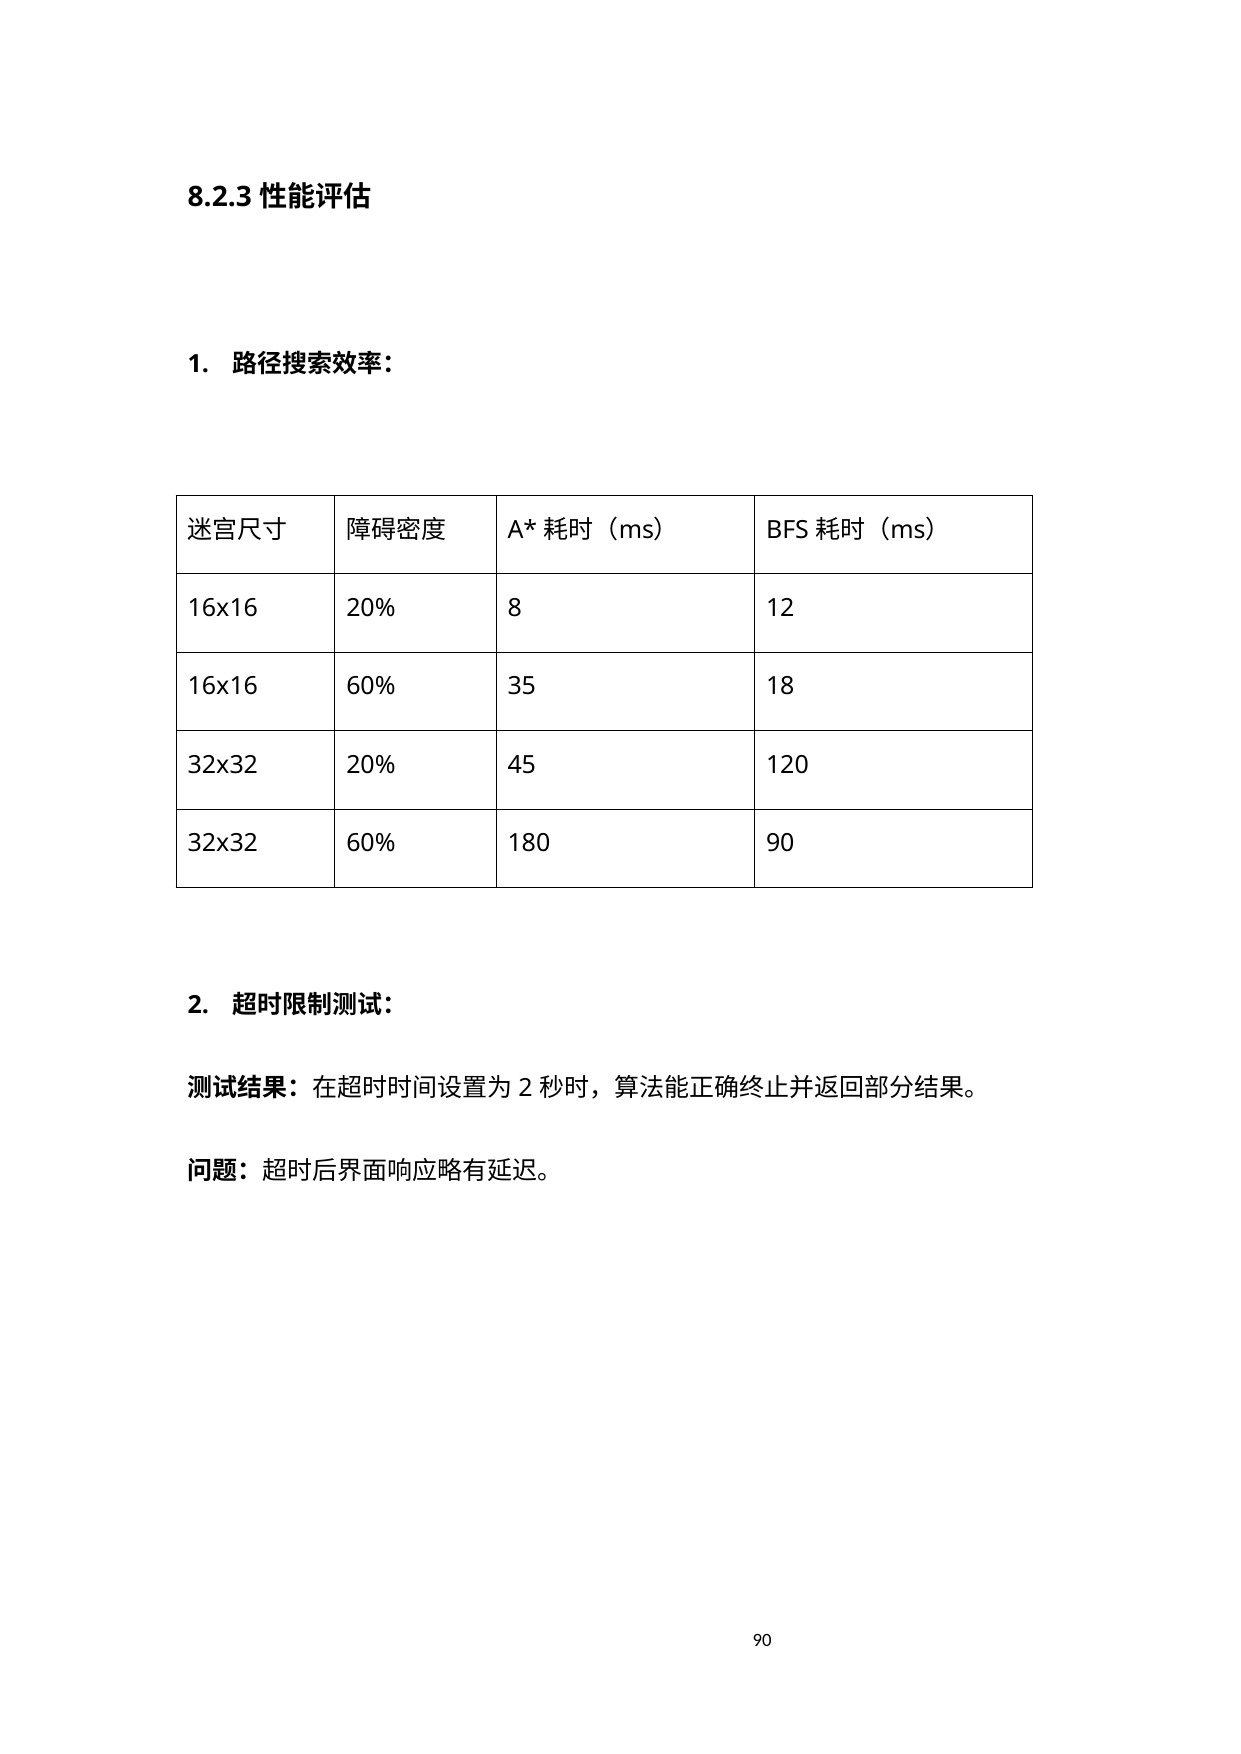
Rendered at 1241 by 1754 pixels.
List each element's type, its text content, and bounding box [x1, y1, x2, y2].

table_cell 12 [755, 574, 1032, 652]
table_cell 20% [335, 731, 496, 809]
table_cell 45 [497, 731, 754, 809]
table_header BFS 耗时（ms） [755, 496, 1032, 573]
table_cell 16x16 [177, 653, 334, 730]
list 超时限制测试： [187, 970, 1053, 1035]
table_cell 60% [335, 810, 496, 887]
table_cell 35 [497, 653, 754, 730]
text 8.2.3 性能评估 [187, 162, 1053, 227]
table_header A* 耗时（ms） [497, 496, 754, 573]
text 测试结果：在超时时间设置为 2 秒时，算法能正确终止并返回部分结果。 [187, 1053, 1053, 1118]
table_cell 180 [497, 810, 754, 887]
table_cell 32x32 [177, 731, 334, 809]
table_header 障碍密度 [335, 496, 496, 573]
table_cell 60% [335, 653, 496, 730]
table_cell 32x32 [177, 810, 334, 887]
table_cell 20% [335, 574, 496, 652]
table_cell 90 [755, 810, 1032, 887]
table_header 迷宫尺寸 [177, 496, 334, 573]
text 问题：超时后界面响应略有延迟。 [187, 1136, 1053, 1201]
table_cell 16x16 [177, 574, 334, 652]
table_cell 18 [755, 653, 1032, 730]
table_cell 120 [755, 731, 1032, 809]
table_cell 8 [497, 574, 754, 652]
list 路径搜索效率： [187, 329, 1053, 394]
